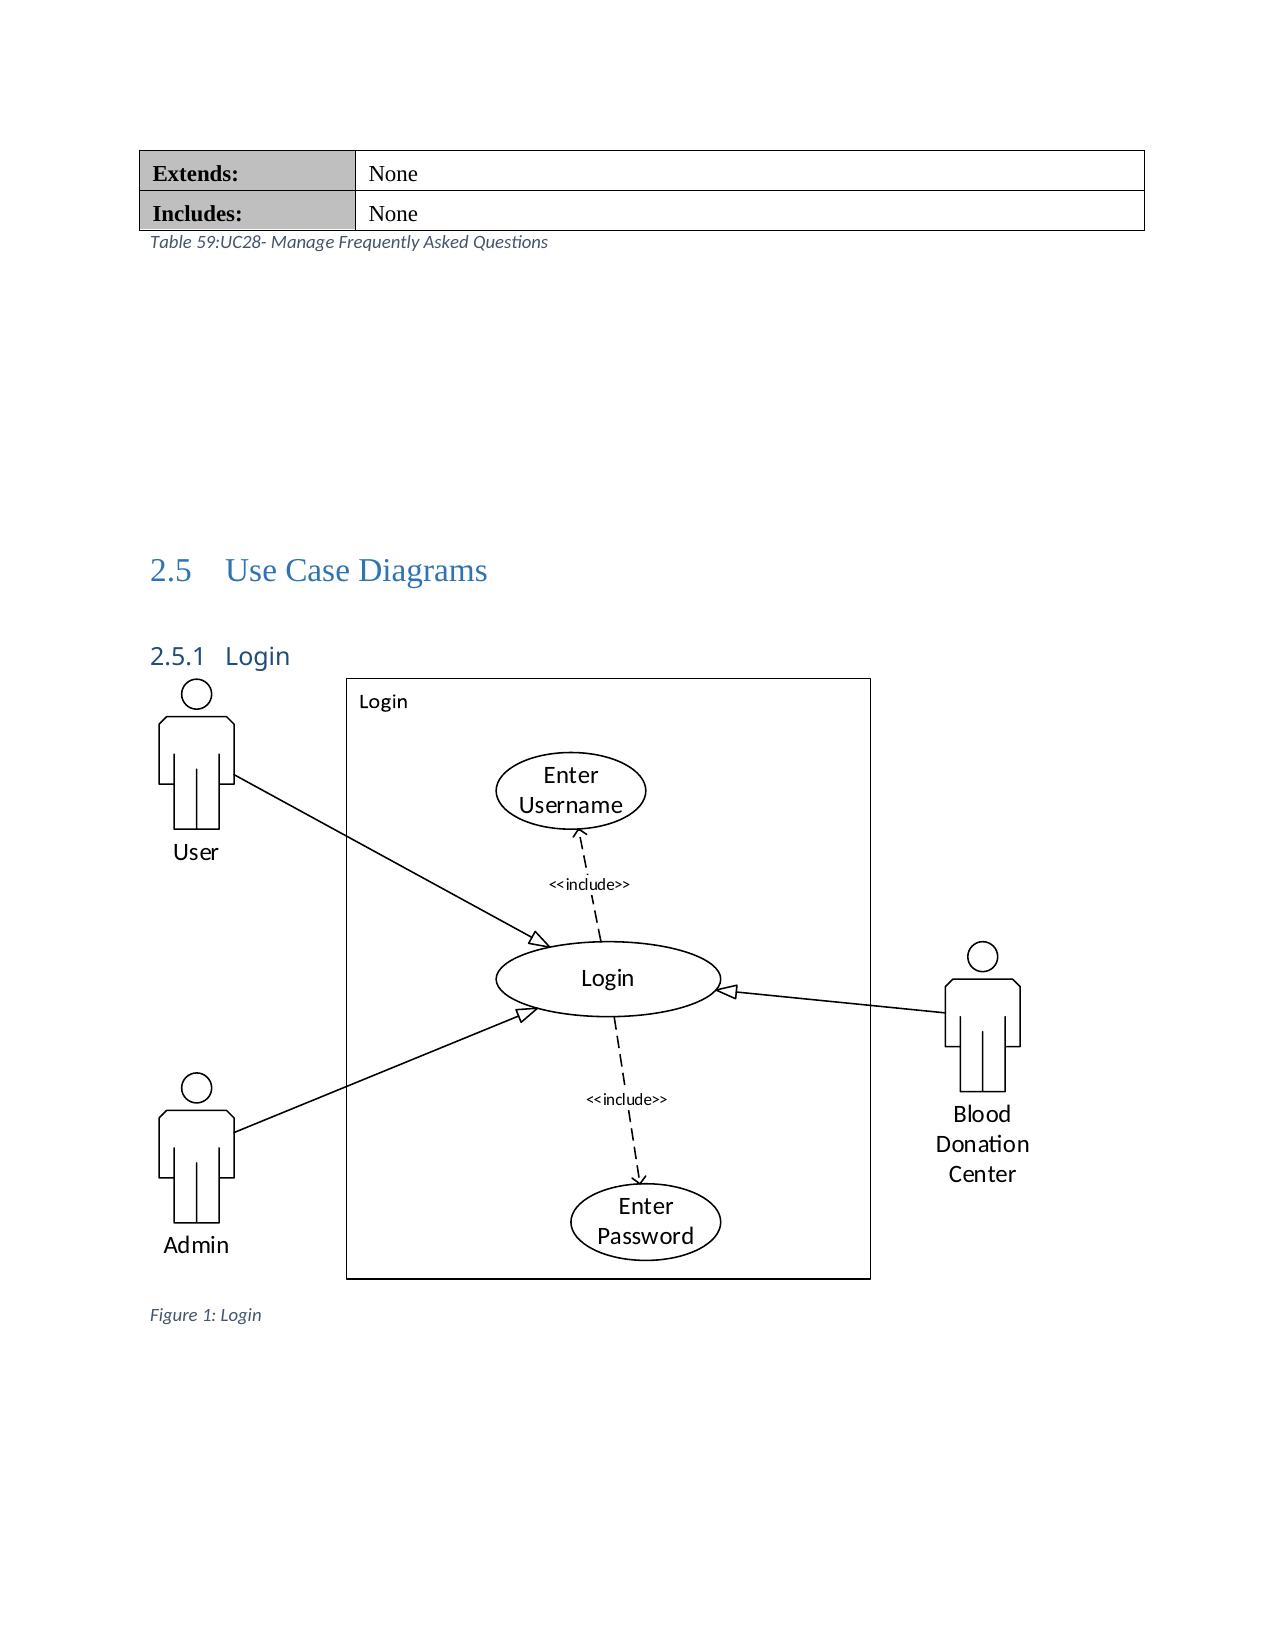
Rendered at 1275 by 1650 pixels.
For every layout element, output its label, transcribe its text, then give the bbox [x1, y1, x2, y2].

table_cell Includes: [140, 191, 355, 229]
subtitle Login [150, 638, 1125, 672]
table_cell None [356, 151, 1144, 190]
subtitle Use Case Diagrams [150, 550, 1125, 588]
table_cell None [356, 191, 1144, 229]
table_cell Extends: [140, 151, 355, 190]
text Figure 1: Login [150, 1303, 1125, 1326]
